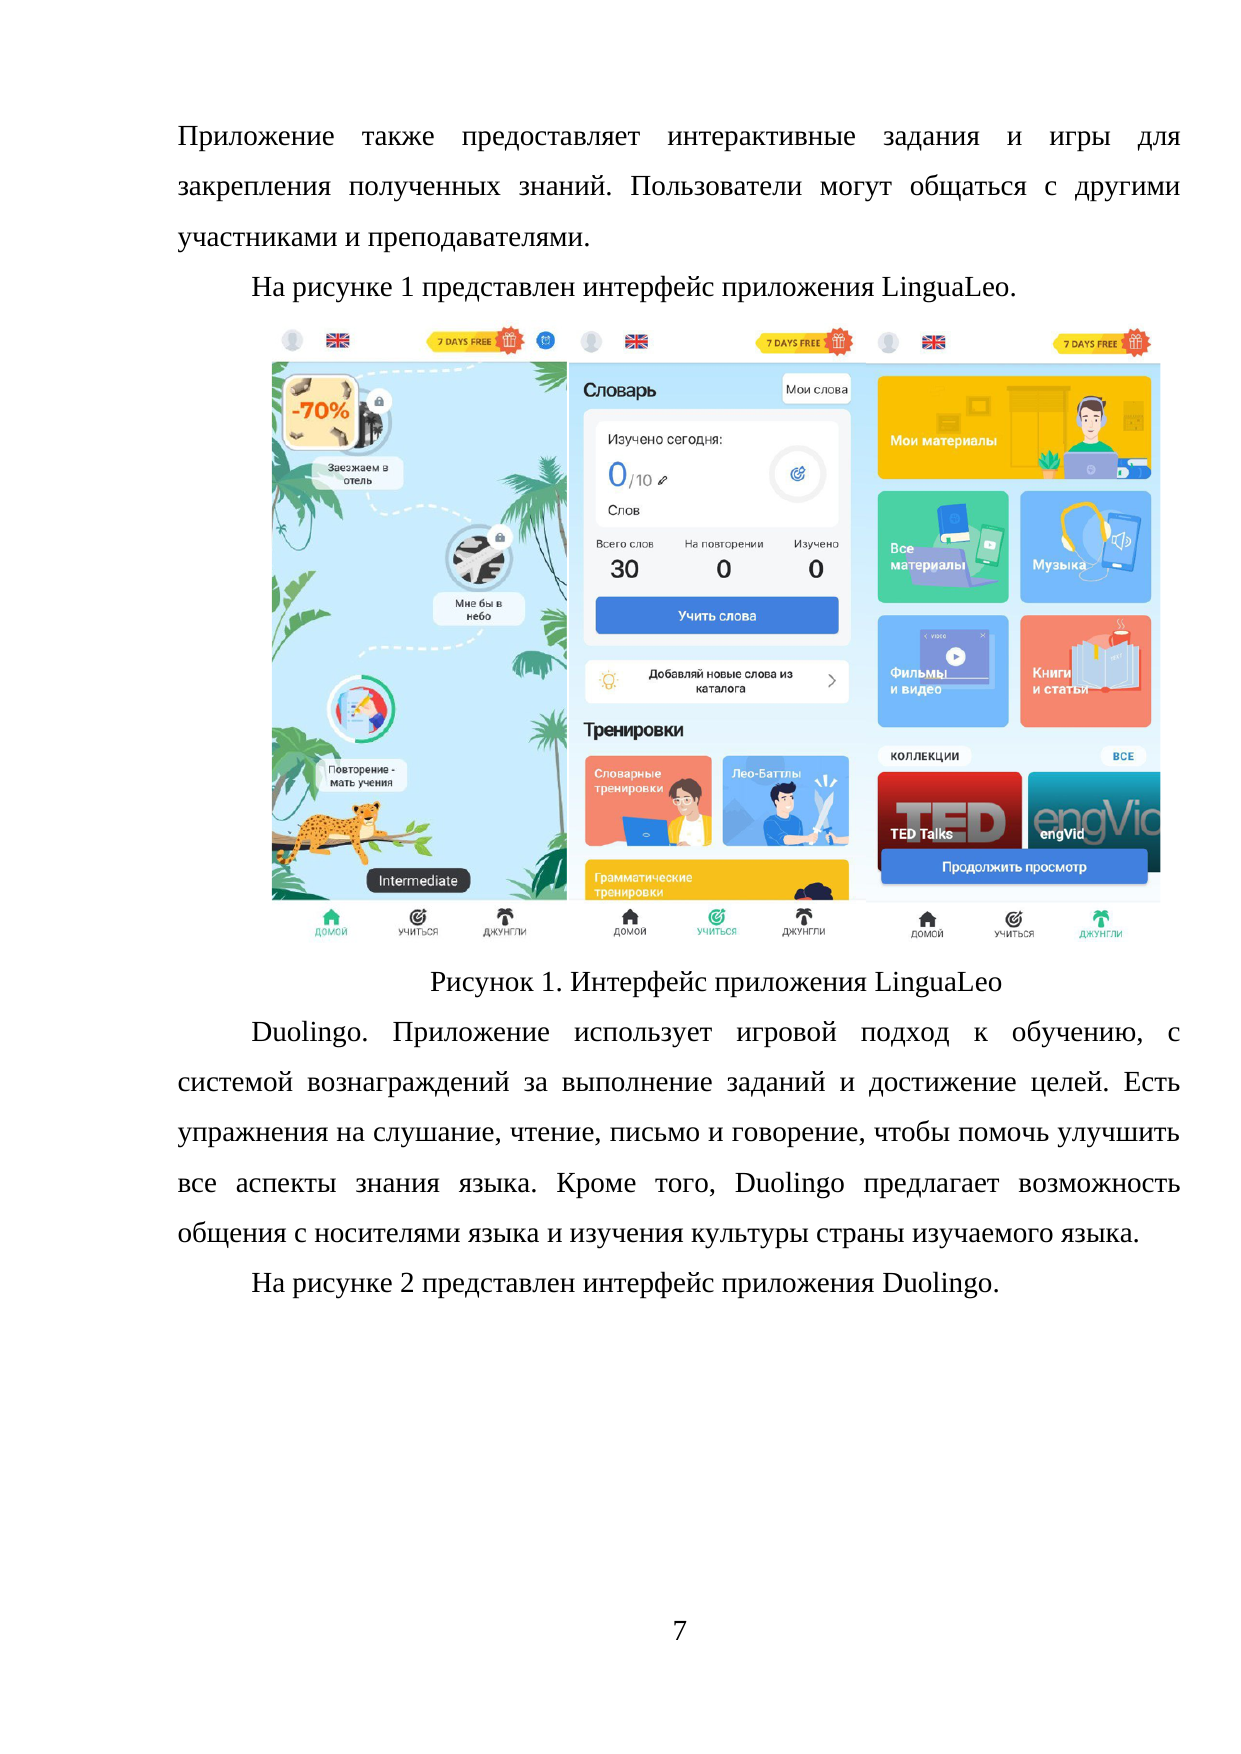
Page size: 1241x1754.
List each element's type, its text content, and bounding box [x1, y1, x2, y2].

picture [271, 319, 1161, 947]
text На рисунке 2 представлен интерфейс приложения Duolingo. [177, 1266, 1181, 1299]
text Duolingo. Приложение использует игровой подход к обучению, с системой вознаграждений за выполнение заданий и достижение целей. Есть упражнения на слушание, чтение, письмо и говорение, чтобы помочь улучшить все аспекты знания языка. Кроме того, Duolingo предлагает возможность общения с носителями языка и изучения культуры страны изучаемого языка. [177, 1014, 1181, 1249]
text На рисунке 1 представлен интерфейс приложения LinguaLeo. [177, 269, 1181, 303]
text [177, 118, 1181, 252]
text Рисунок 1. Интерфейс приложения LinguaLeo [177, 964, 1181, 997]
